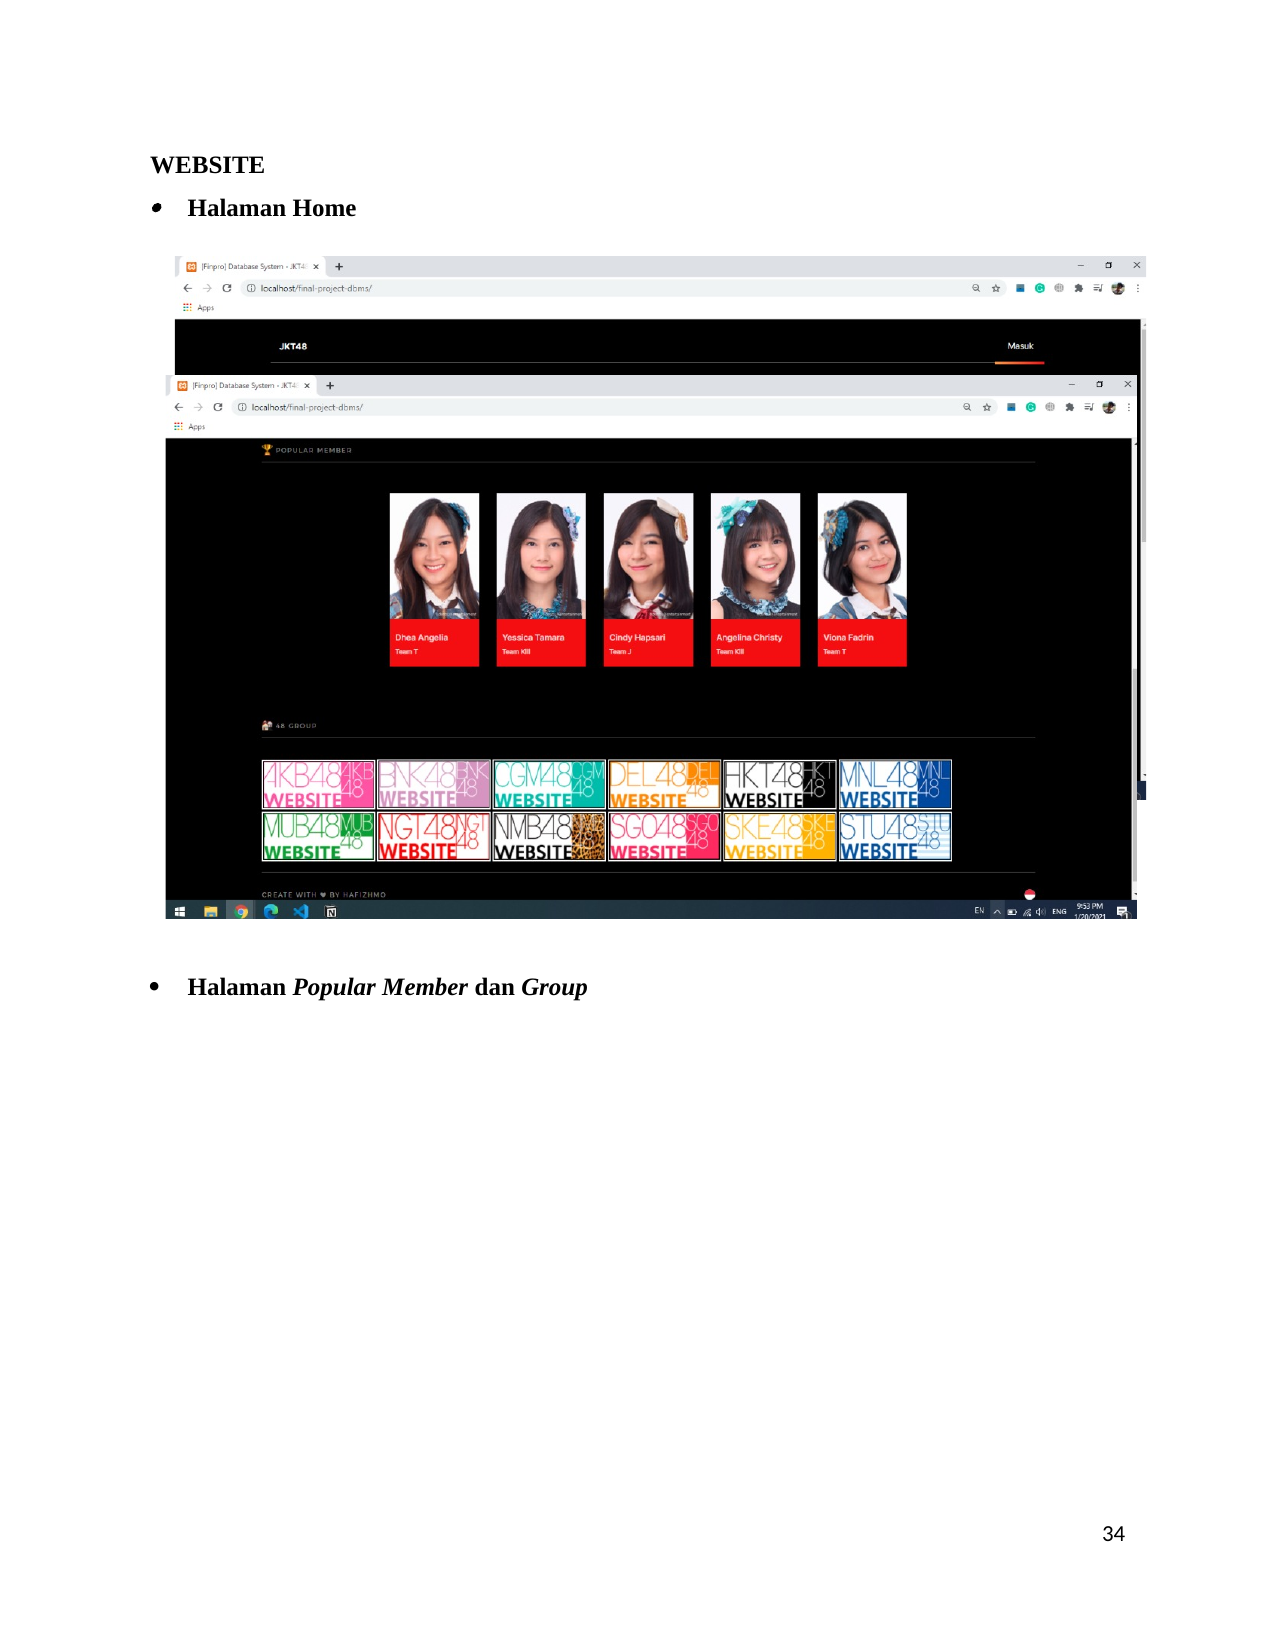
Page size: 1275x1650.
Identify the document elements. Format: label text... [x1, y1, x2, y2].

picture [165, 256, 1147, 919]
list Halaman Home [150, 193, 1125, 222]
text WEBSITE [150, 150, 1125, 179]
